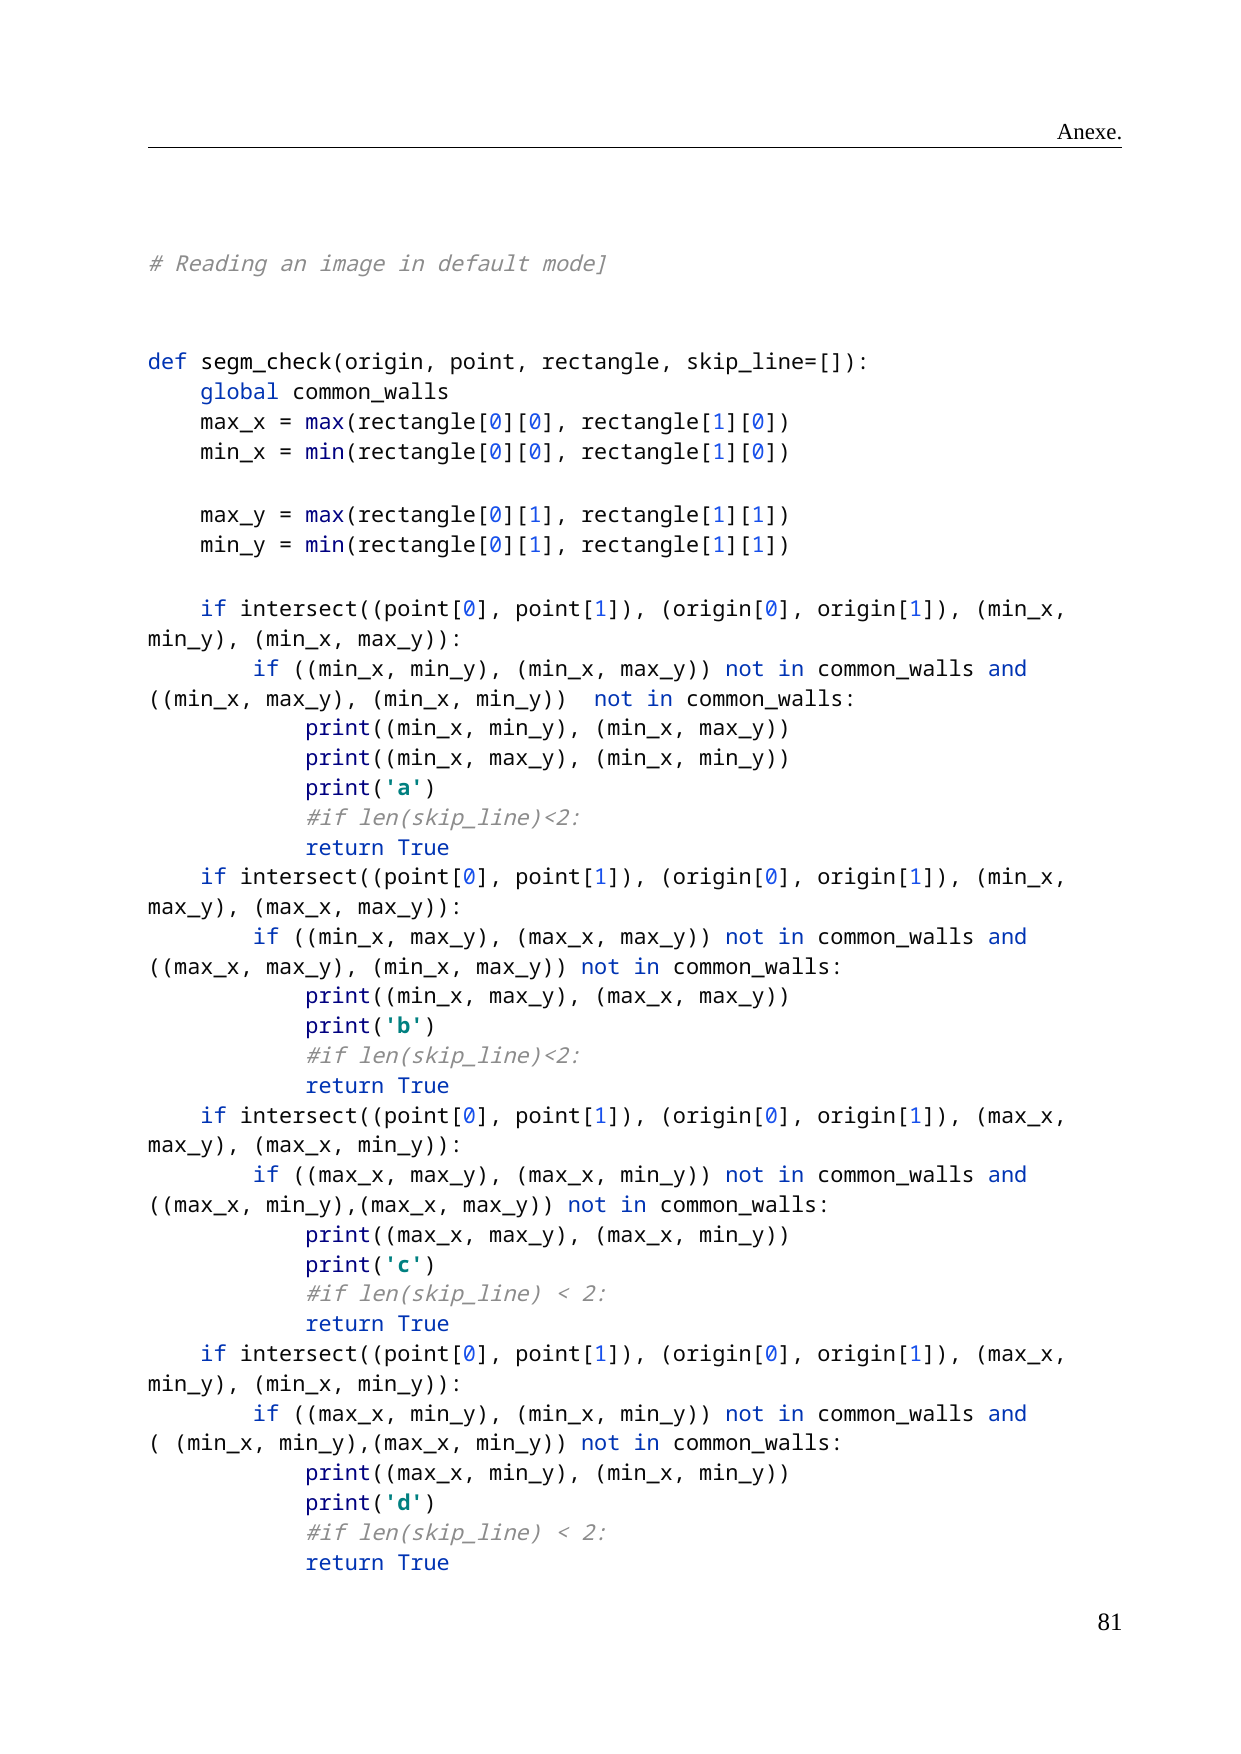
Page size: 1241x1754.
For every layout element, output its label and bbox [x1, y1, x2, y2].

text [148, 180, 1122, 1576]
